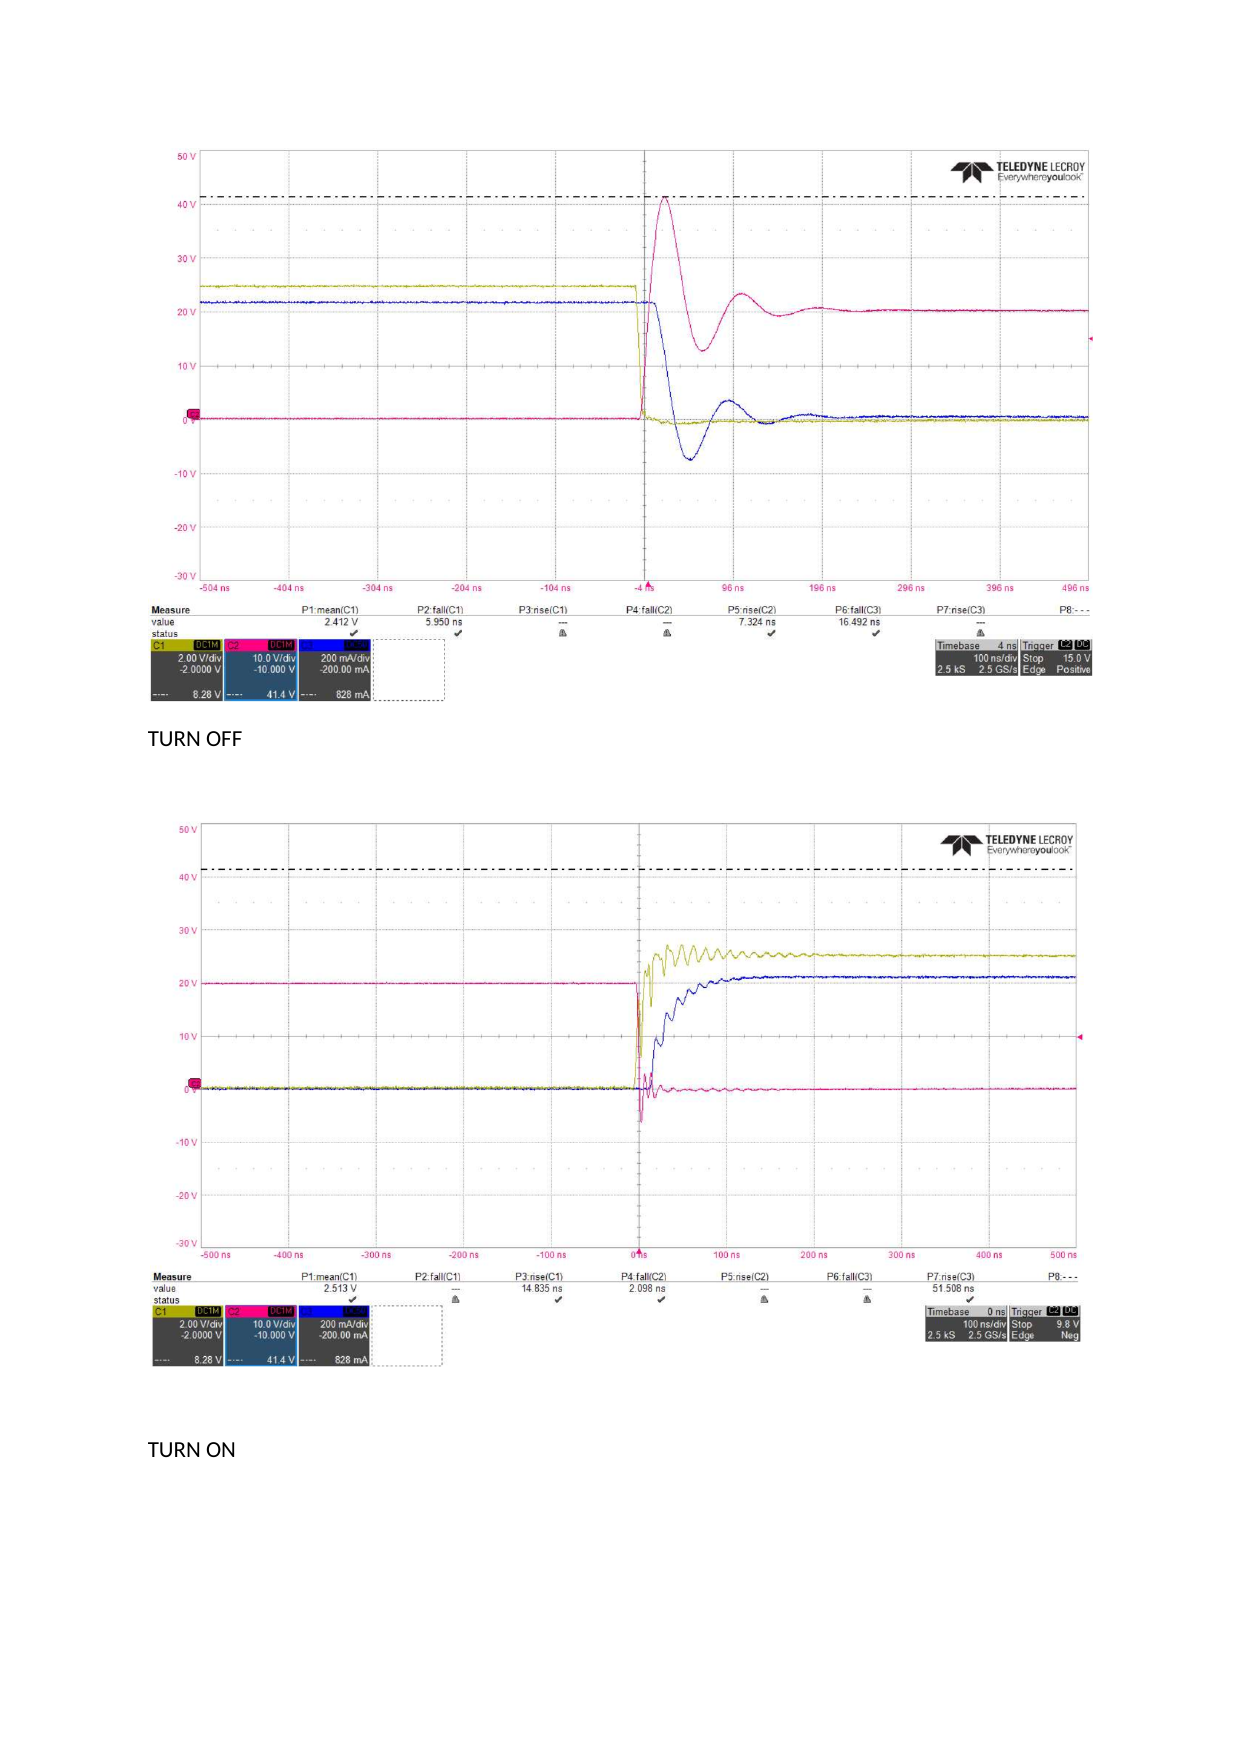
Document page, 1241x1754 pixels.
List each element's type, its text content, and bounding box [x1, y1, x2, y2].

text TURN ON [148, 1435, 1093, 1463]
text TURN OFF [148, 724, 1093, 752]
picture [147, 818, 1093, 1370]
picture [147, 147, 1093, 706]
